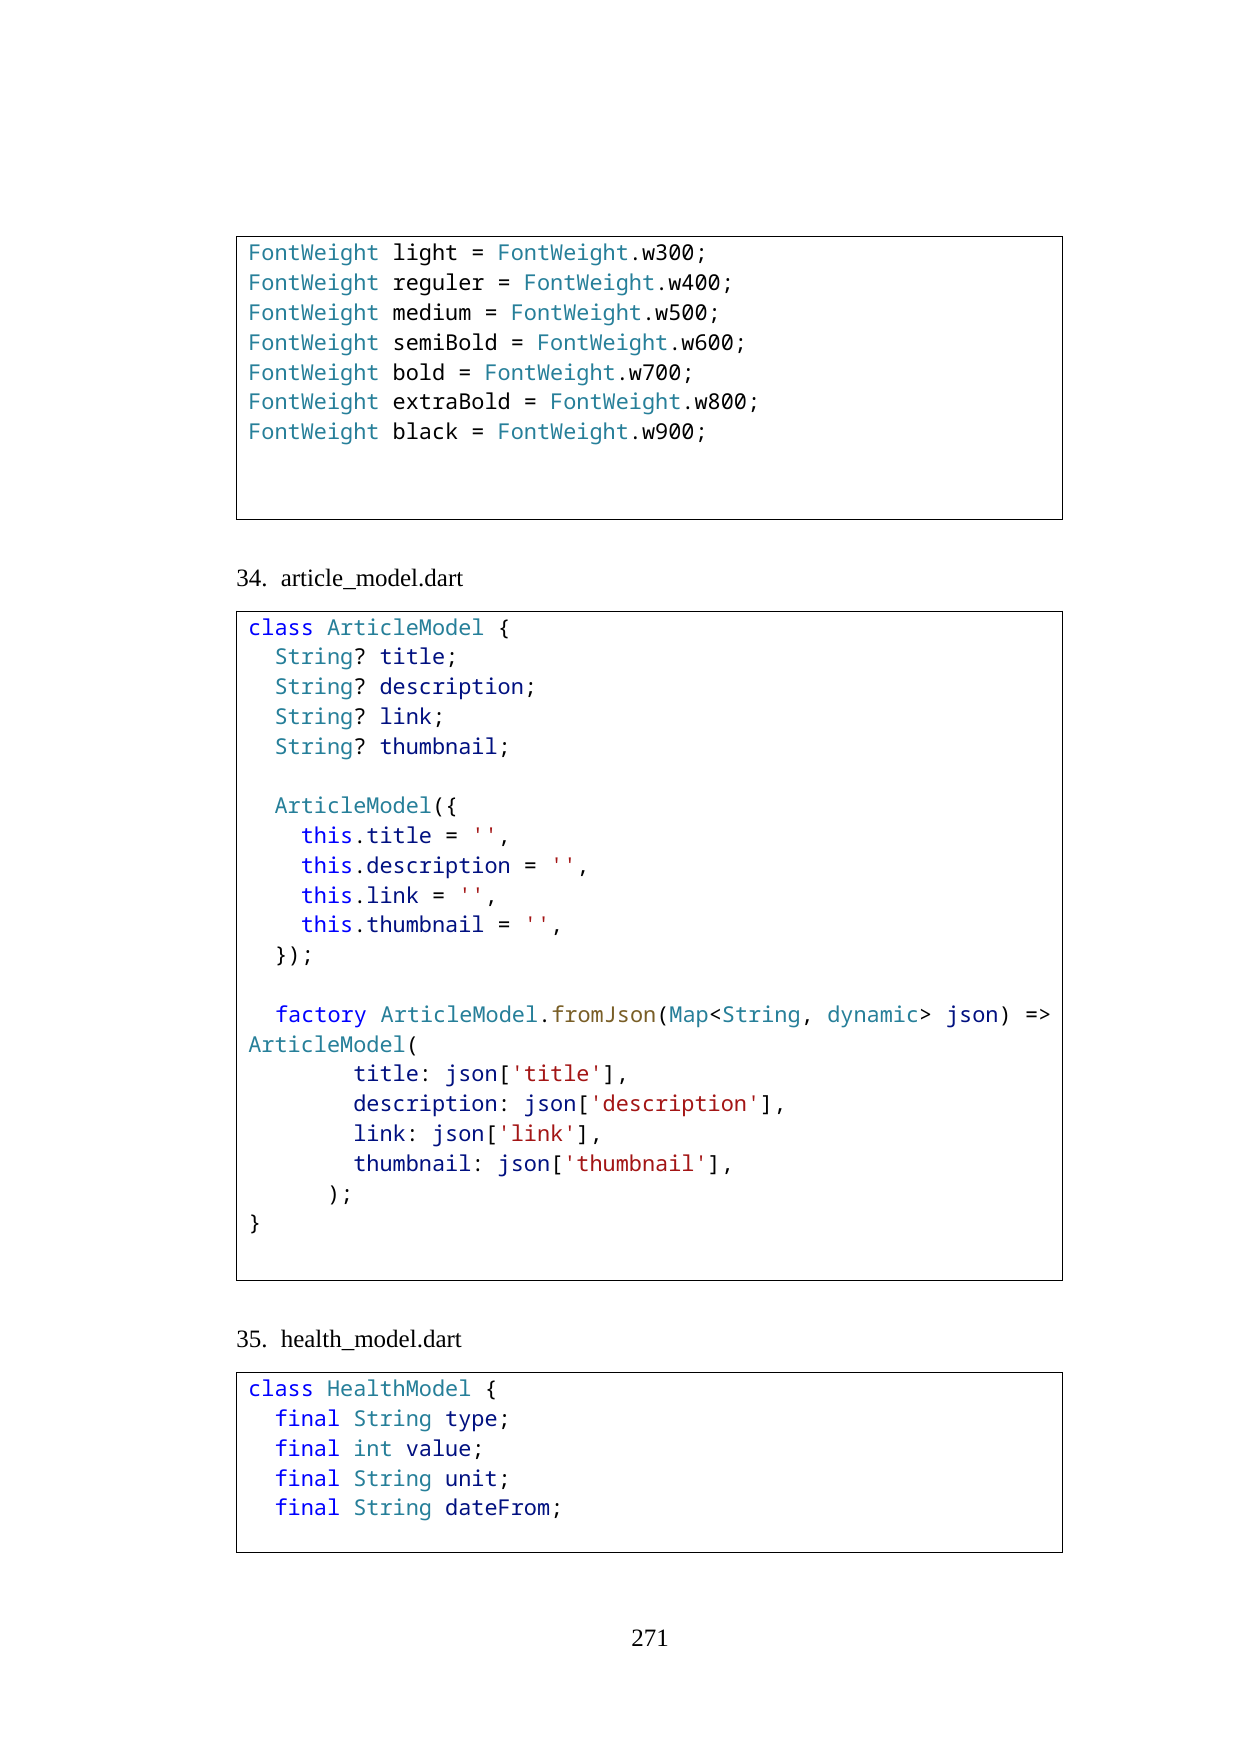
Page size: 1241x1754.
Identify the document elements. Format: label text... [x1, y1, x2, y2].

list article_model.dart [236, 563, 1063, 592]
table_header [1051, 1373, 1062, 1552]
table_header class ArticleModel { String? title; String? description; String? link; String? thumbnail; ArticleModel({ this.title = '', this.description = '', this.link = '', this.thumbnail = '', }); factory ArticleModel.fromJson(Map<String, dynamic> json) => ArticleModel( title: json['title'], description: json['description'], link: json['link'], thumbnail: json['thumbnail'], ); } [237, 612, 1062, 1280]
list health_model.dart [236, 1324, 1063, 1353]
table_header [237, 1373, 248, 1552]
